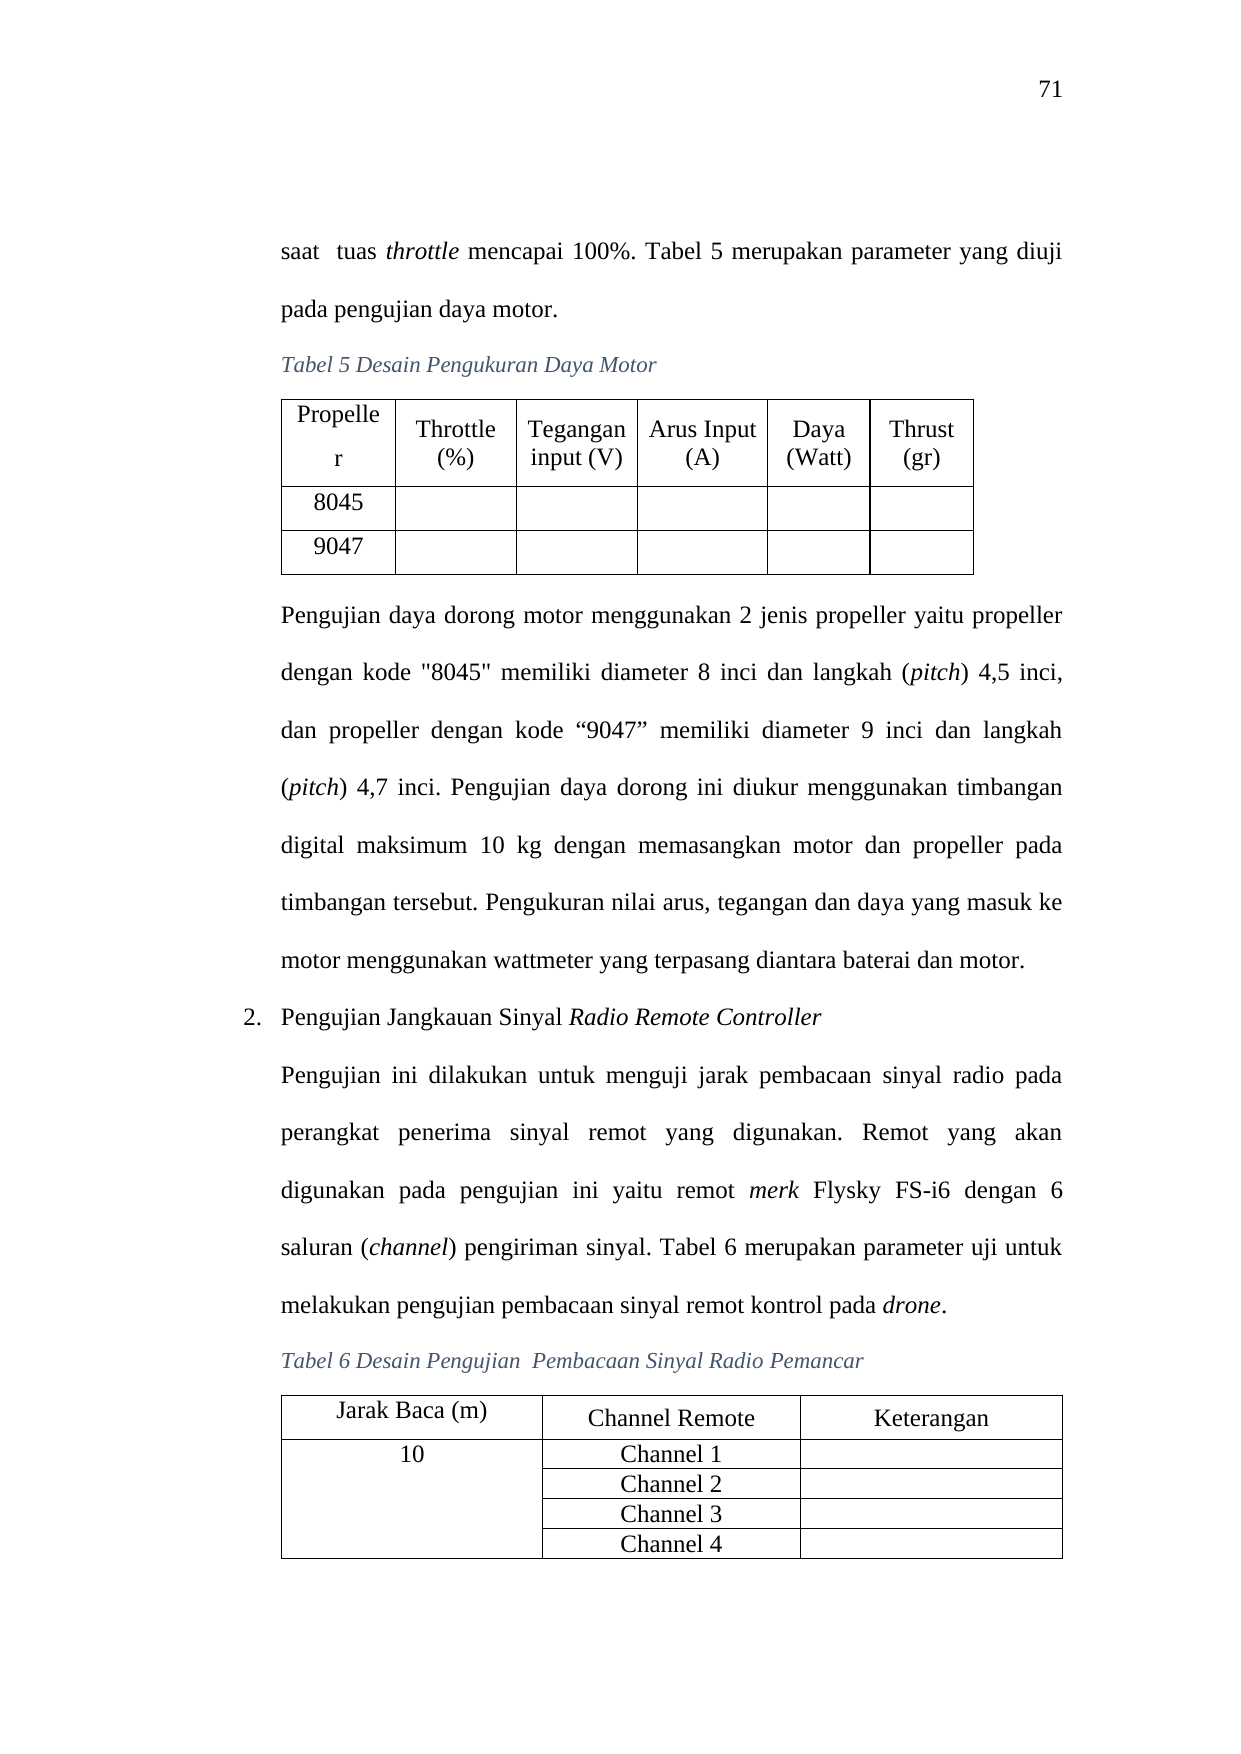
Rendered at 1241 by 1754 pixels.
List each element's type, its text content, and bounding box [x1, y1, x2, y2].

text Tabel Desain Pengukuran Daya Motor [281, 351, 1063, 378]
table_header Daya (Watt) [768, 400, 869, 486]
list Pengujian ini dilakukan untuk menguji jarak pembacaan sinyal radio pada perangkat penerima sinyal remot yang digunakan. Remot yang akan digunakan pada pengujian ini yaitu remot merk Flysky FS-i6 dengan 6 saluran (channel) pengiriman sinyal. Tabel 6 merupakan parameter uji untuk melakukan pengujian pembacaan sinyal remot kontrol pada drone. [281, 1060, 1063, 1318]
table_header Propeller [282, 400, 395, 486]
table_cell [871, 487, 973, 530]
table_header Keterangan [801, 1396, 1062, 1438]
table_cell 10 [282, 1440, 542, 1558]
table_header Thrust (gr) [871, 400, 973, 486]
table_cell [638, 531, 767, 574]
text Tabel Desain Pengujian Pembacaan Sinyal Radio Pemancar [281, 1347, 1063, 1374]
list Pengujian daya dorong motor menggunakan 2 jenis propeller yaitu propeller dengan kode "8045" memiliki diameter 8 inci dan langkah (pitch) 4,5 inci, dan propeller dengan kode “9047” memiliki diameter 9 inci dan langkah (pitch) 4,7 inci. Pengujian daya dorong ini diukur menggunakan timbangan digital maksimum 10 kg dengan memasangkan motor dan propeller pada timbangan tersebut. Pengukuran nilai arus, tegangan dan daya yang masuk ke motor menggunakan wattmeter yang terpasang diantara baterai dan motor. [281, 600, 1063, 973]
table_cell Channel 3 [543, 1499, 800, 1528]
table_cell [801, 1529, 1062, 1558]
table_cell [801, 1440, 1062, 1468]
table_cell Channel 1 [543, 1440, 800, 1468]
list Pengujian Jangkauan Sinyal Radio Remote Controller [243, 1002, 1063, 1031]
table_cell [768, 531, 869, 574]
table_cell [396, 531, 516, 574]
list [281, 236, 1063, 322]
table_cell [801, 1499, 1062, 1528]
table_cell [638, 487, 767, 530]
table_cell [768, 487, 869, 530]
table_header Channel Remote [543, 1396, 800, 1438]
table_cell 8045 [282, 487, 395, 530]
table_cell [517, 531, 637, 574]
table_header Throttle (%) [396, 400, 516, 486]
table_cell Channel 2 [543, 1469, 800, 1498]
table_cell [871, 531, 973, 574]
table_header Jarak Baca (m) [282, 1396, 542, 1438]
table_cell Channel 4 [543, 1529, 800, 1558]
table_cell [517, 487, 637, 530]
table_cell [396, 487, 516, 530]
table_header Arus Input (A) [638, 400, 767, 486]
table_cell 9047 [282, 531, 395, 574]
table_cell [801, 1469, 1062, 1498]
table_header Tegangan input (V) [517, 400, 637, 486]
